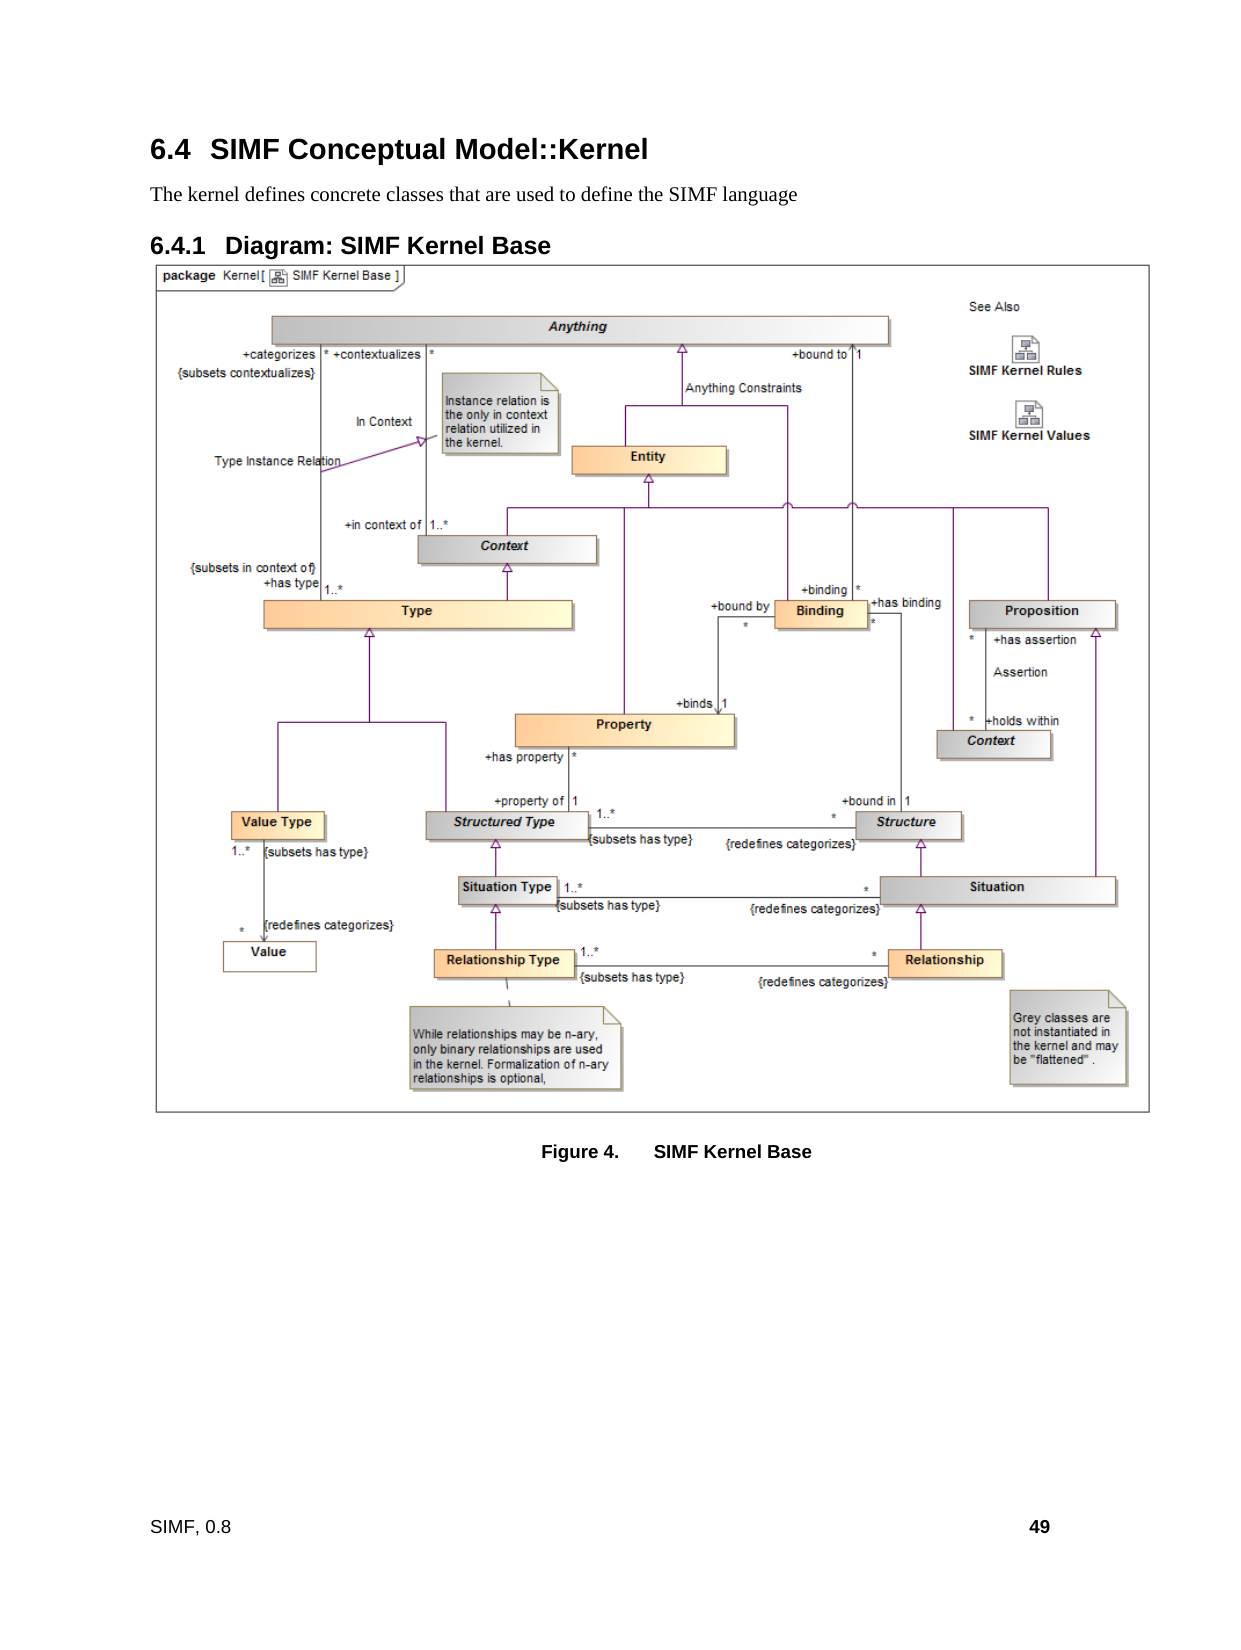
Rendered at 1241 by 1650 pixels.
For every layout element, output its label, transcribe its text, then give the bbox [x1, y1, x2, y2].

subtitle Diagram: SIMF Kernel Base [150, 231, 1165, 260]
text The kernel defines concrete classes that are used to define the SIMF language [150, 182, 1165, 206]
picture [150, 260, 1166, 1129]
list SIMF Kernel Base [187, 1141, 1165, 1162]
subtitle SIMF Conceptual Model::Kernel [150, 132, 1165, 166]
